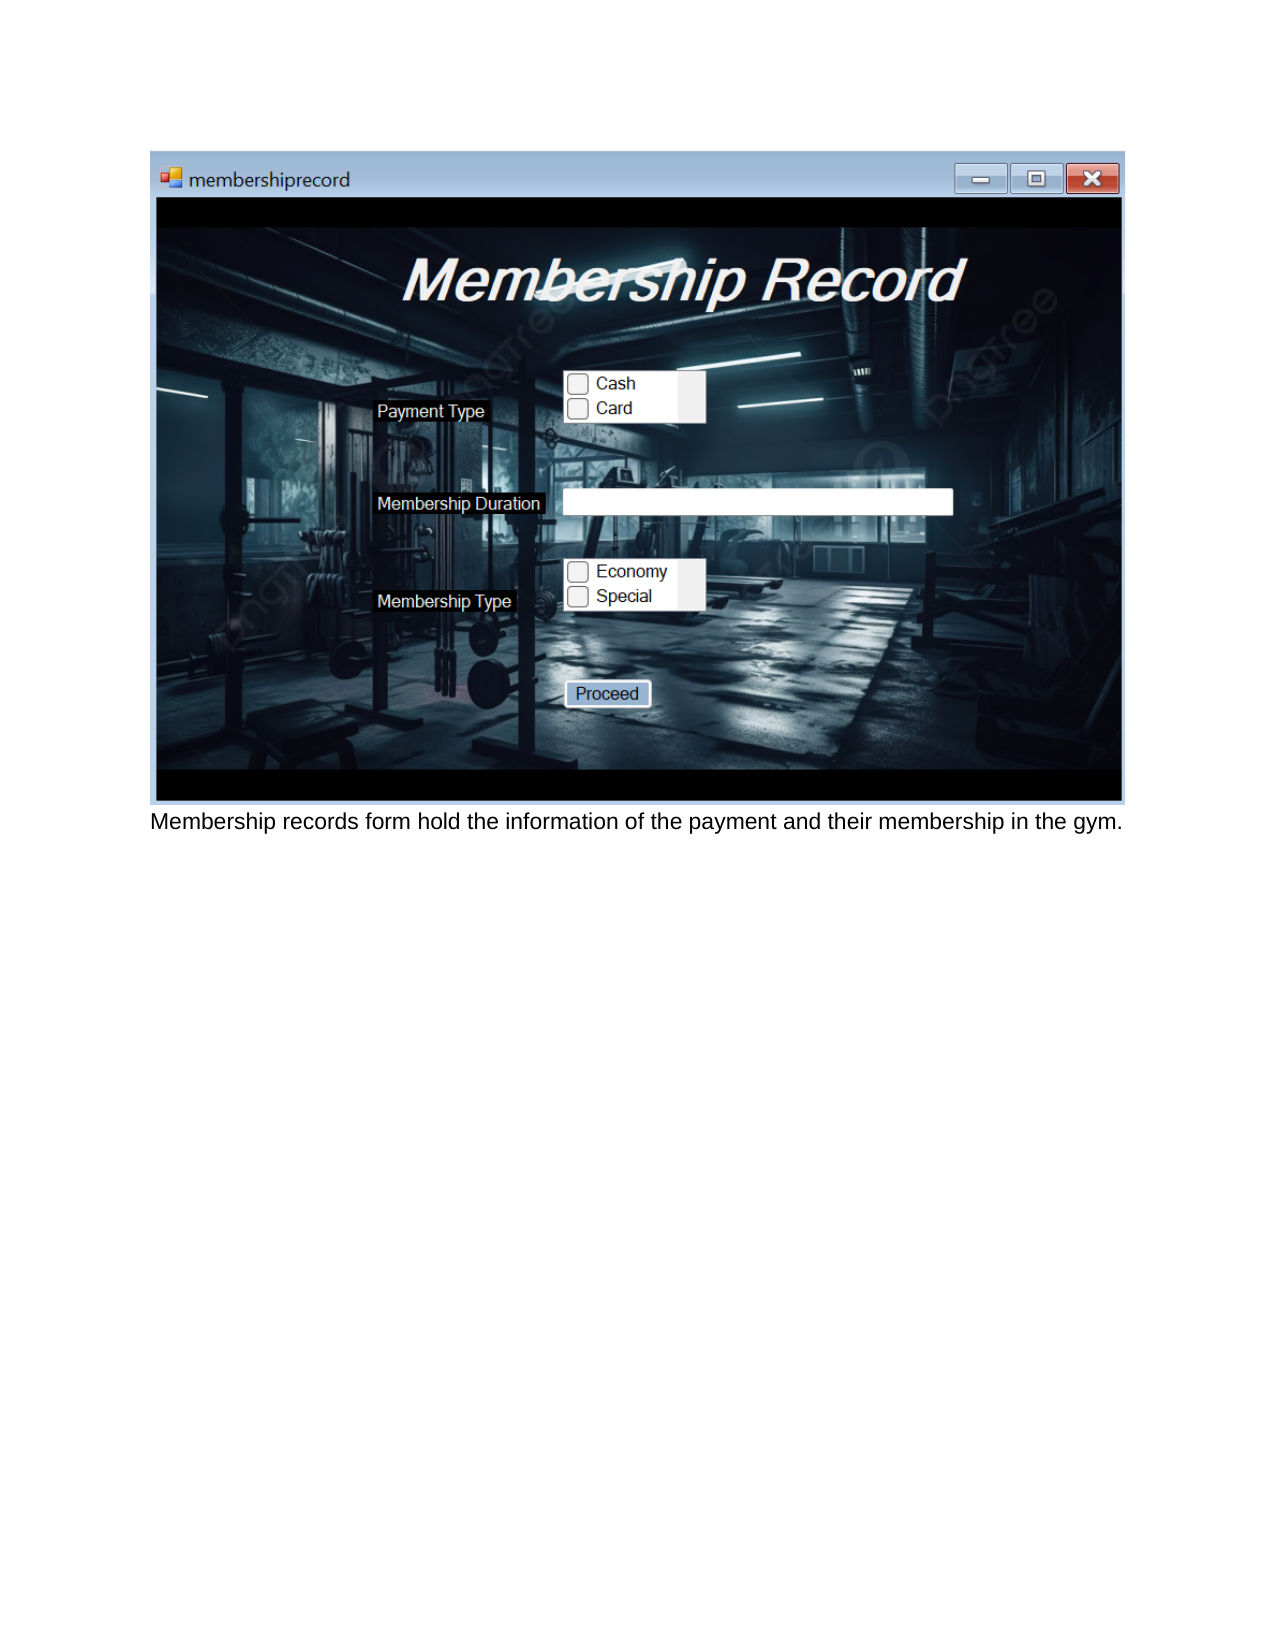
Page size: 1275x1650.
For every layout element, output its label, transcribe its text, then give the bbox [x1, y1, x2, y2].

picture [150, 150, 1125, 805]
text Membership records form hold the information of the payment and their membership in the gym. [150, 808, 1125, 834]
